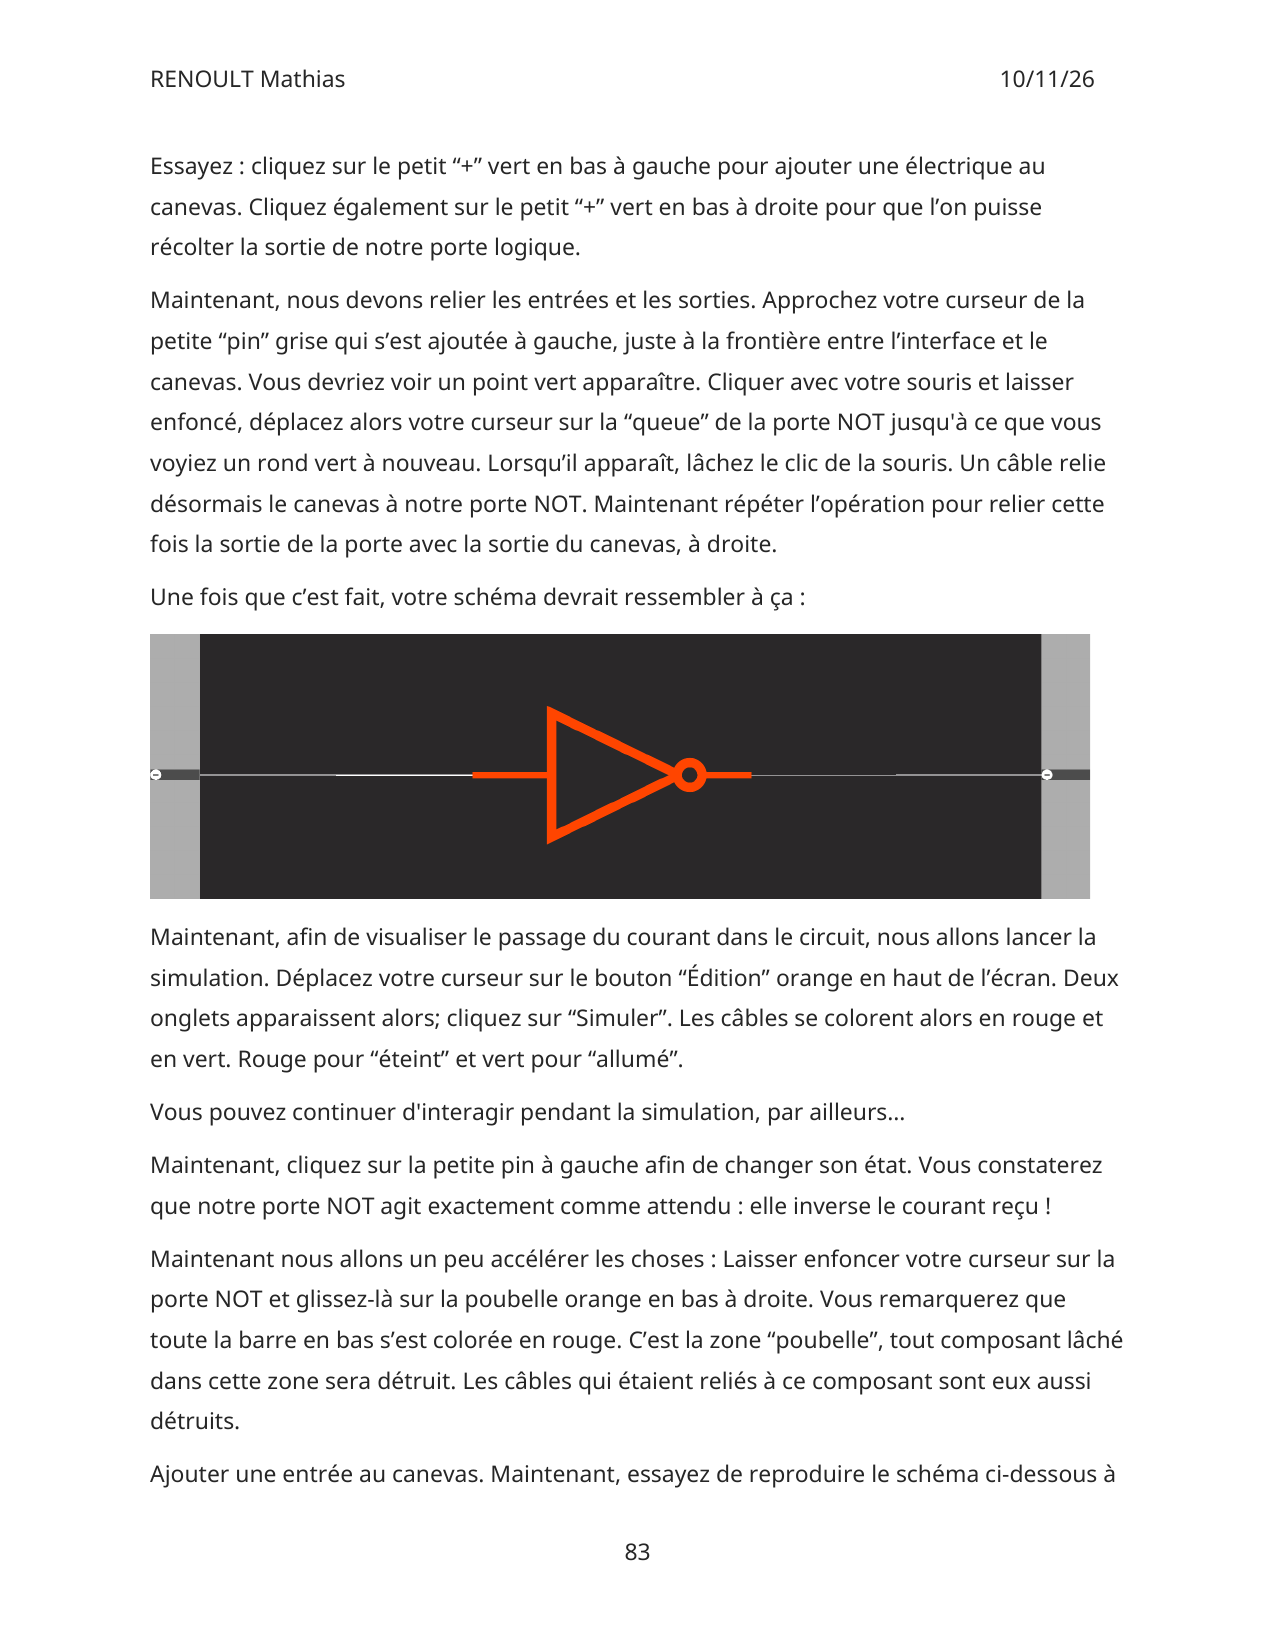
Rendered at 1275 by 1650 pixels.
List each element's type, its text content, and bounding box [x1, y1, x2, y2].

text Une fois que c’est fait, votre schéma devrait ressembler à ça : [150, 581, 1125, 612]
text Maintenant nous allons un peu accélérer les choses : Laisser enfoncer votre curseur sur la porte NOT et glissez-là sur la poubelle orange en bas à droite. Vous remarquerez que toute la barre en bas s’est colorée en rouge. C’est la zone “poubelle”, tout composant lâché dans cette zone sera détruit. Les câbles qui étaient reliés à ce composant sont eux aussi détruits. [150, 1243, 1125, 1436]
text Maintenant, nous devons relier les entrées et les sorties. Approchez votre curseur de la petite “pin” grise qui s’est ajoutée à gauche, juste à la frontière entre l’interface et le canevas. Vous devriez voir un point vert apparaître. Cliquer avec votre souris et laisser enfoncé, déplacez alors votre curseur sur la “queue” de la porte NOT jusqu'à ce que vous voyiez un rond vert à nouveau. Lorsqu’il apparaît, lâchez le clic de la souris. Un câble relie désormais le canevas à notre porte NOT. Maintenant répéter l’opération pour relier cette fois la sortie de la porte avec la sortie du canevas, à droite. [150, 284, 1125, 559]
text Maintenant, cliquez sur la petite pin à gauche afin de changer son état. Vous constaterez que notre porte NOT agit exactement comme attendu : elle inverse le courant reçu ! [150, 1149, 1125, 1221]
picture [150, 634, 1091, 899]
text Vous pouvez continuer d'interagir pendant la simulation, par ailleurs… [150, 1096, 1125, 1127]
text Maintenant, afin de visualiser le passage du courant dans le circuit, nous allons lancer la simulation. Déplacez votre curseur sur le bouton “Édition” orange en haut de l’écran. Deux onglets apparaissent alors; cliquez sur “Simuler”. Les câbles se colorent alors en rouge et en vert. Rouge pour “éteint” et vert pour “allumé”. [150, 921, 1125, 1074]
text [150, 1458, 1125, 1489]
text Essayez : cliquez sur le petit “+” vert en bas à gauche pour ajouter une électrique au canevas. Cliquez également sur le petit “+” vert en bas à droite pour que l’on puisse récolter la sortie de notre porte logique. [150, 150, 1125, 262]
